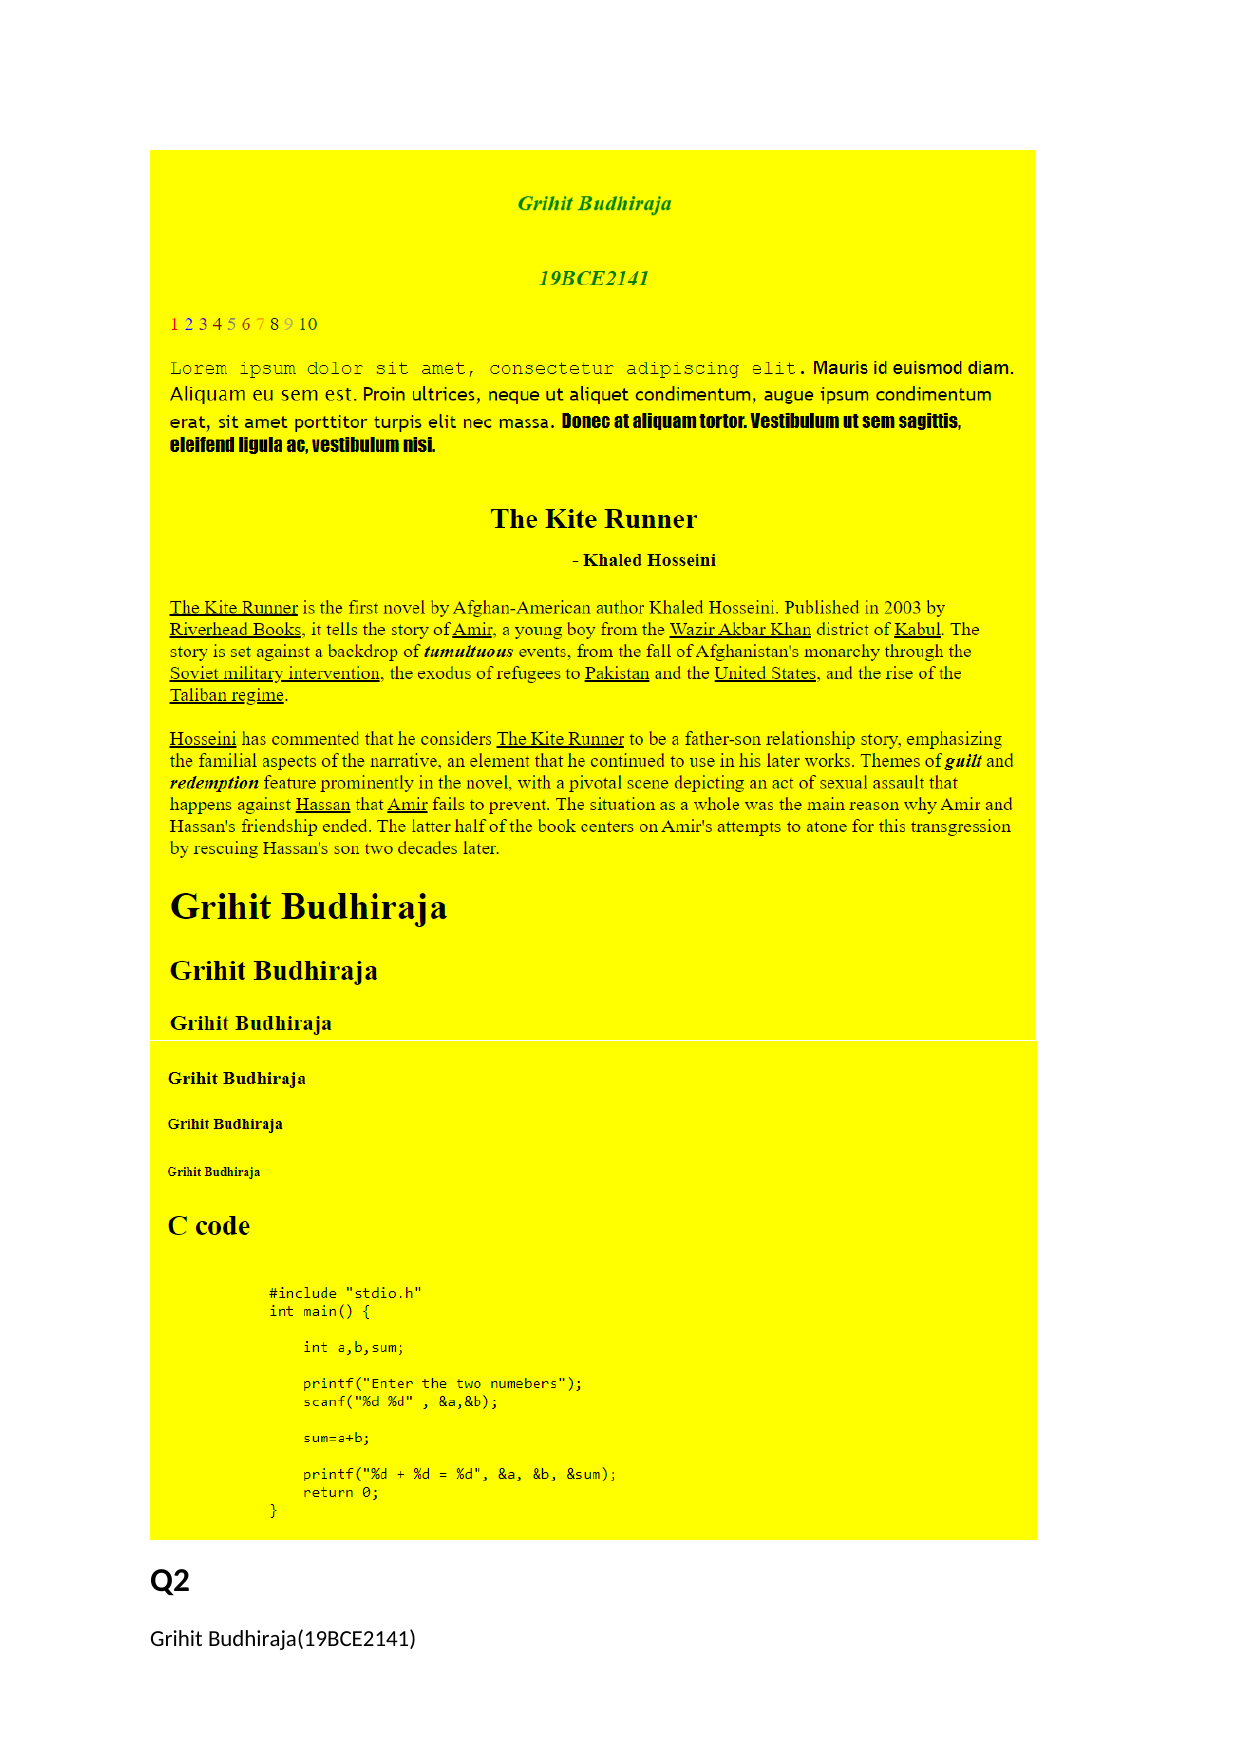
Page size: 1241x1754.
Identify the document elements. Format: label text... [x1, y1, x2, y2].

text Q2 [150, 1558, 1090, 1599]
picture [150, 1041, 1038, 1540]
picture [150, 150, 1036, 1040]
